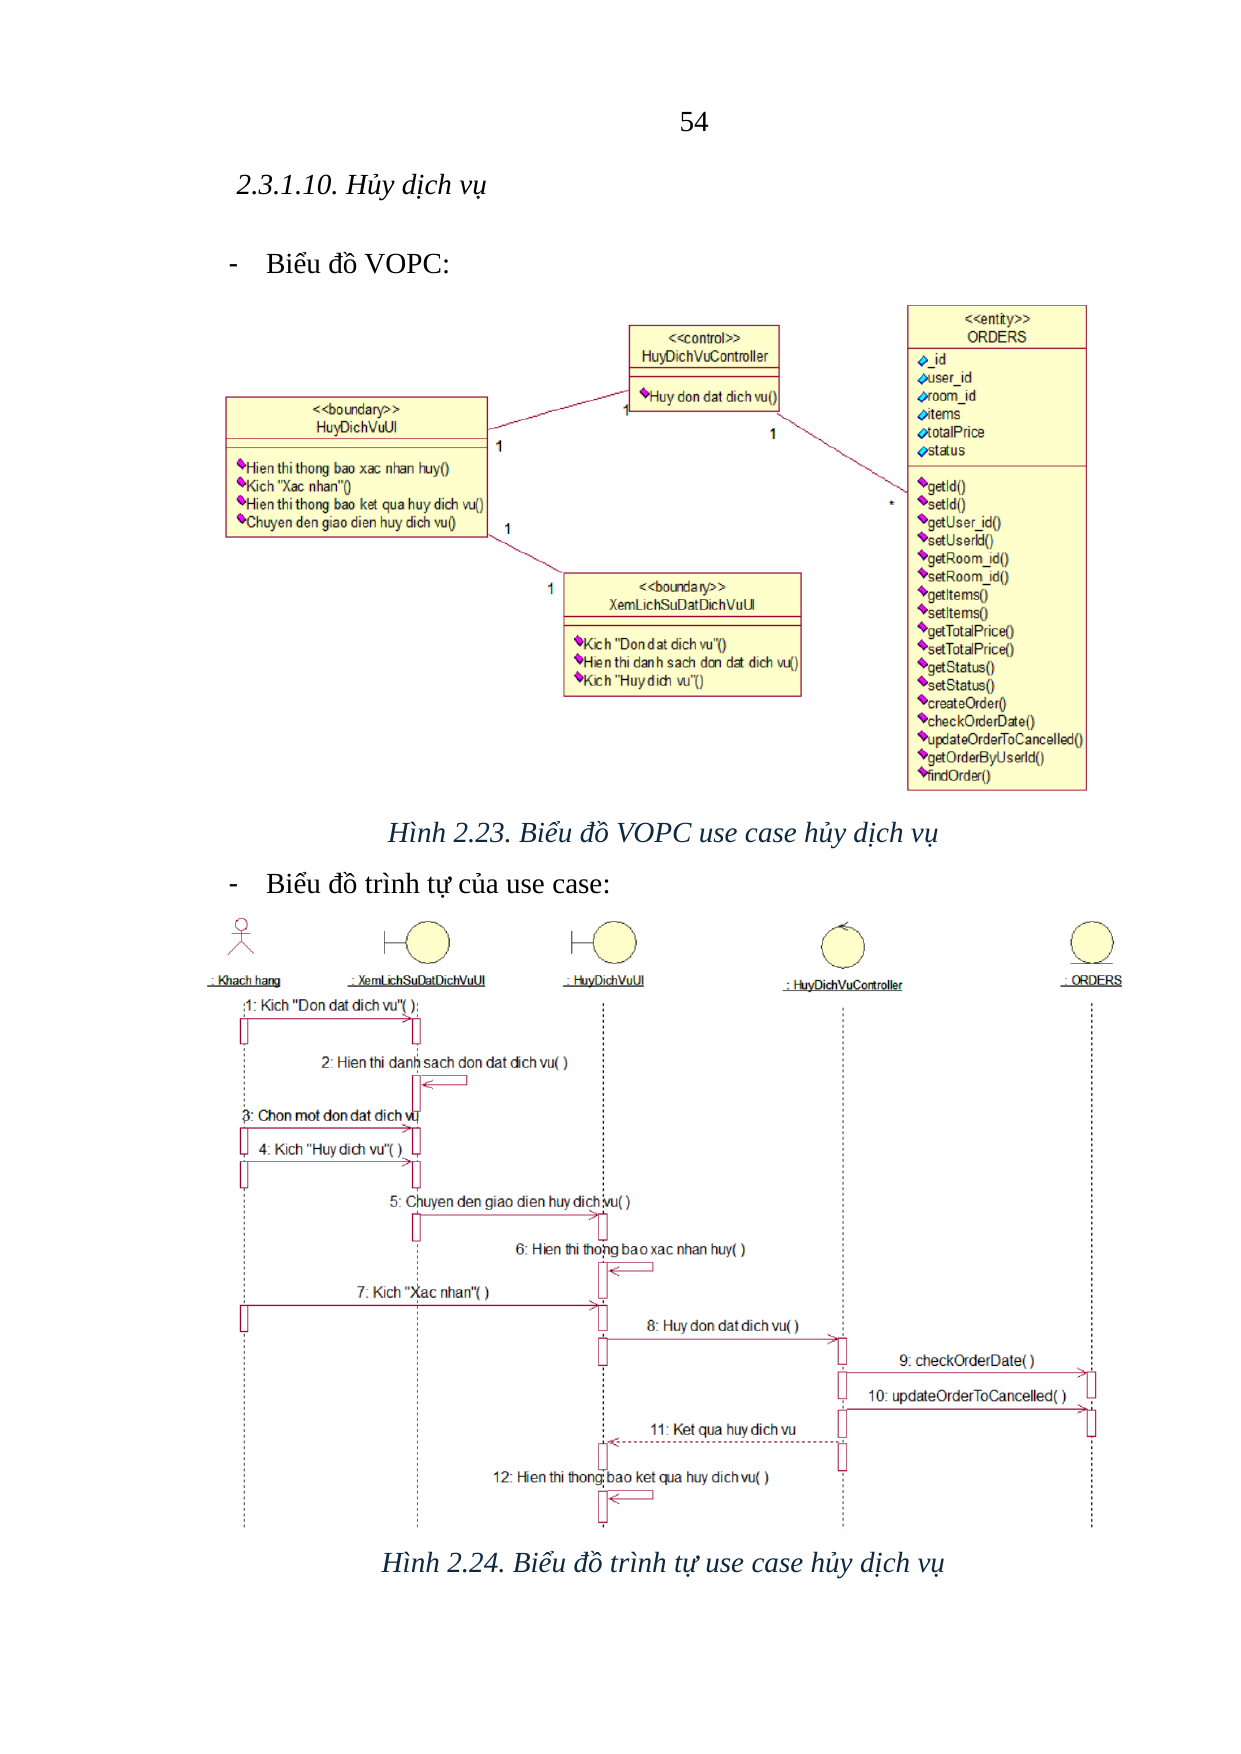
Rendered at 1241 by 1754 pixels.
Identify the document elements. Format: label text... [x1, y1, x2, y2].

list Biểu đồ trình tự của use case: [228, 866, 1122, 899]
picture [206, 916, 1123, 1529]
subtitle Hủy dịch vụ [207, 167, 1122, 200]
picture [206, 296, 1123, 799]
list Biểu đồ VOPC: [228, 246, 1122, 280]
